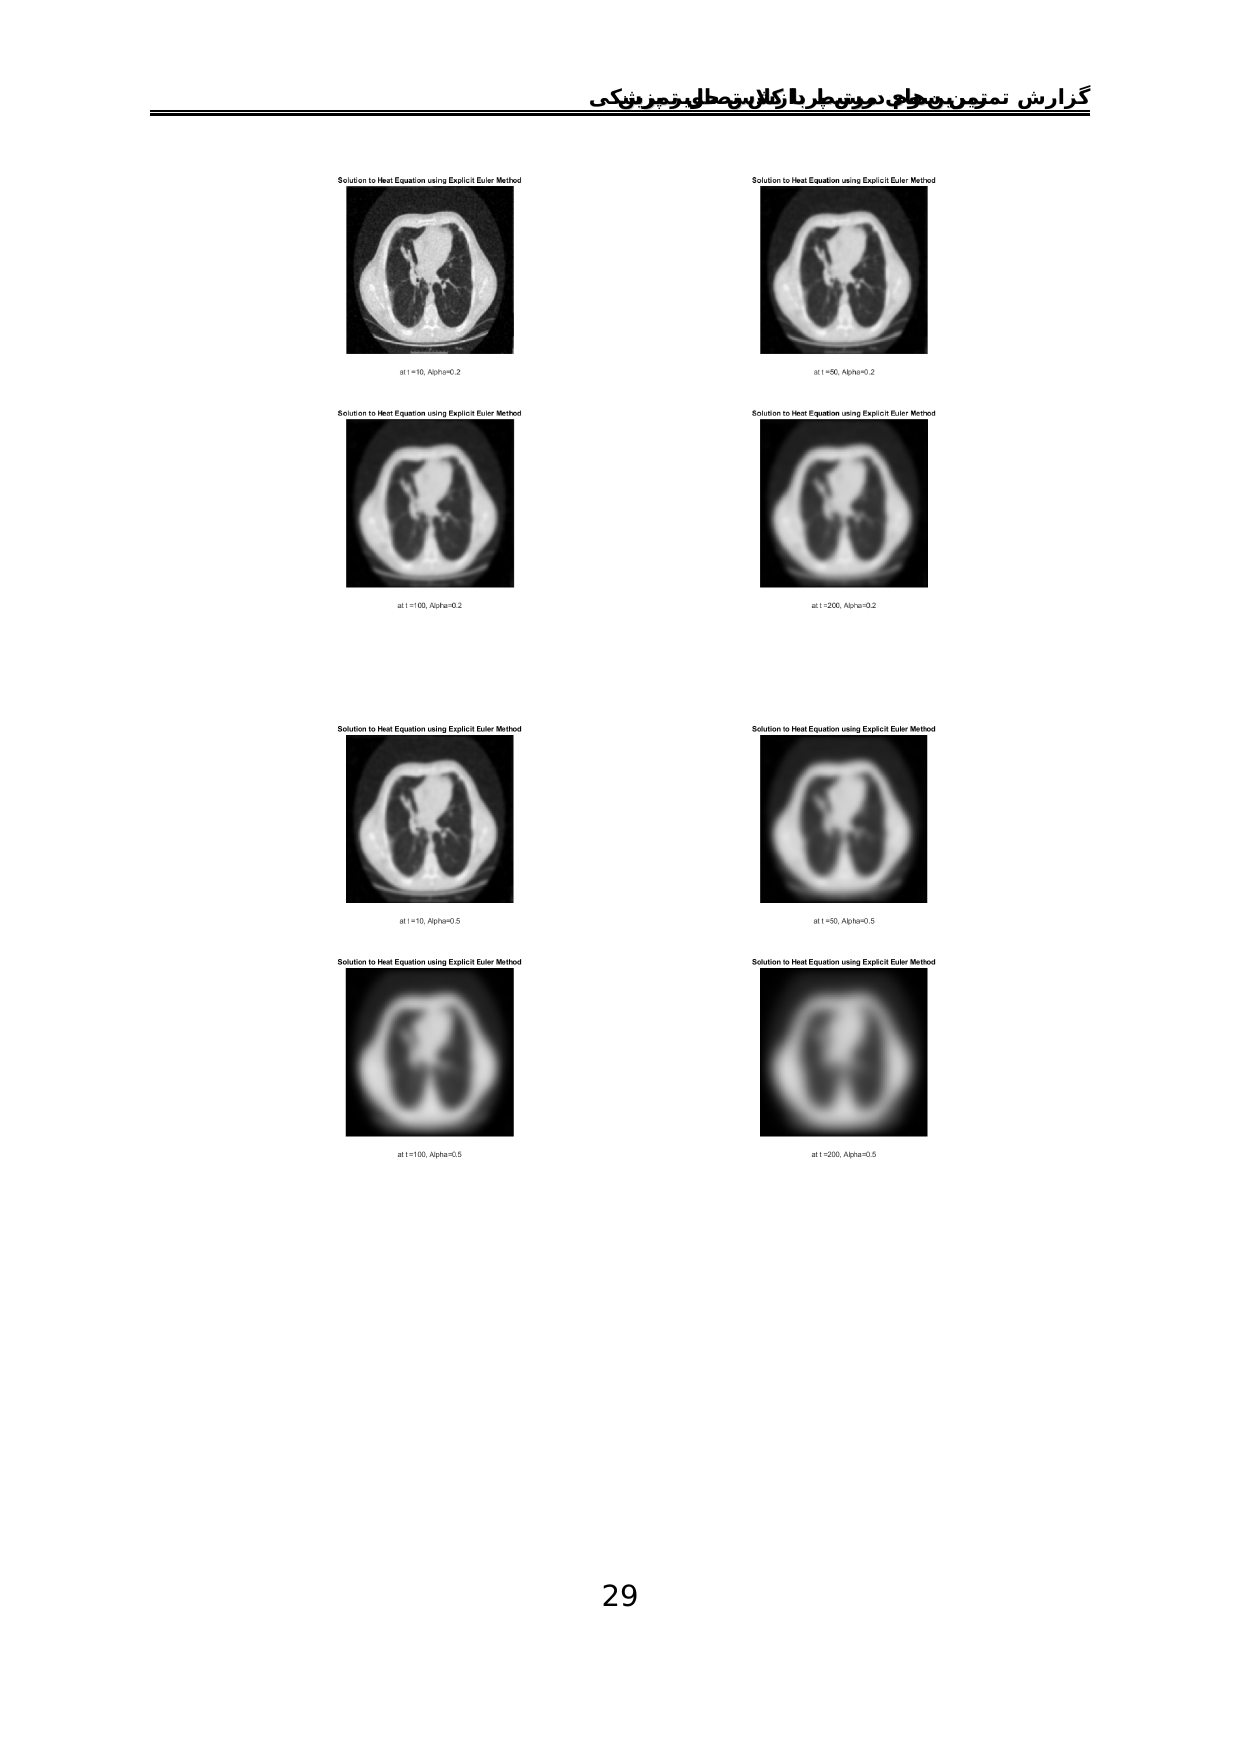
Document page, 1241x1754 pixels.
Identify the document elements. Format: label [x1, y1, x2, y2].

picture [150, 150, 1090, 641]
picture [150, 698, 1090, 1190]
